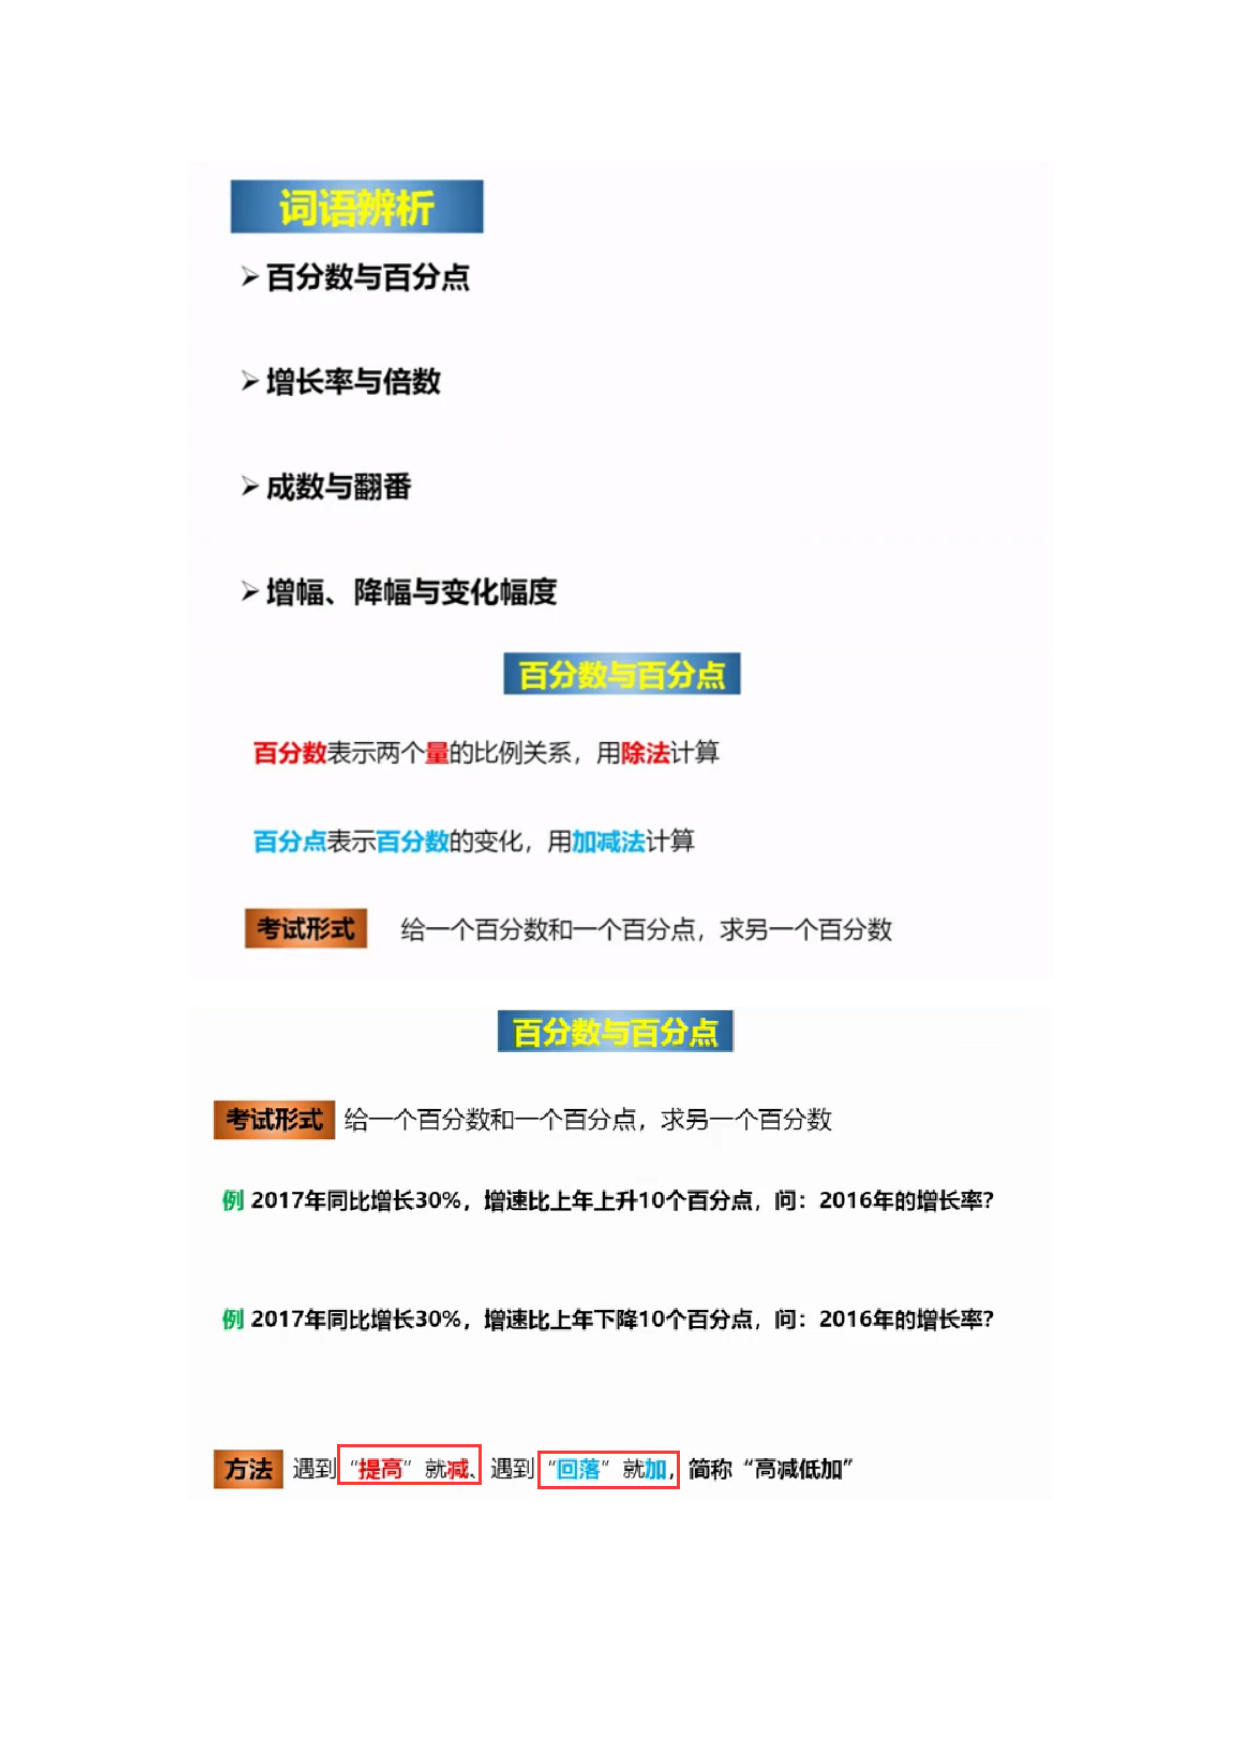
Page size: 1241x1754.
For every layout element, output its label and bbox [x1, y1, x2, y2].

picture [187, 1007, 1053, 1500]
picture [187, 162, 1053, 978]
